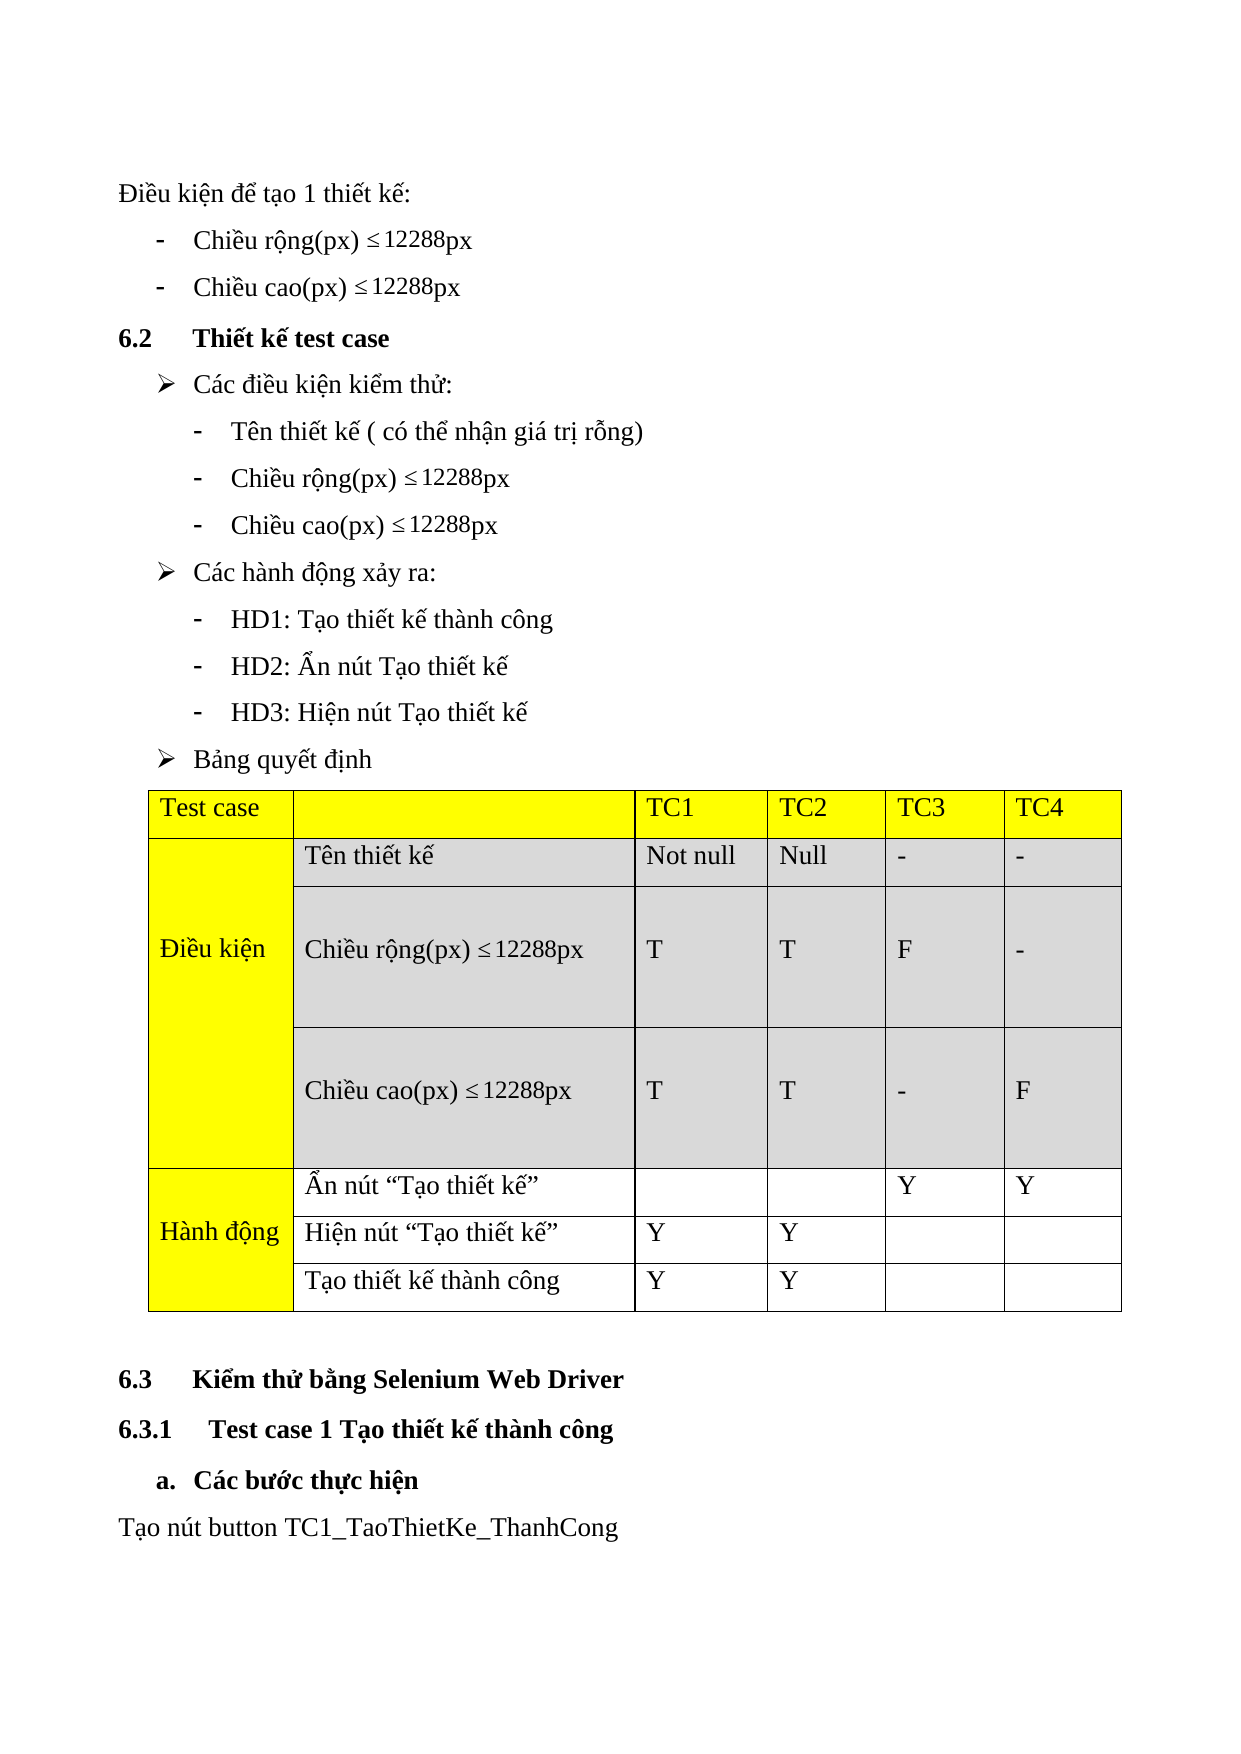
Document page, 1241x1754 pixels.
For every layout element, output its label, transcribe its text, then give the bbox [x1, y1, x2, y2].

table_cell Not null [636, 839, 767, 886]
table_cell T [768, 887, 885, 1027]
table_cell Y [636, 1264, 767, 1311]
list Các hành động xảy ra: [156, 556, 1122, 587]
table_cell Y [886, 1169, 1004, 1216]
table_cell Null [768, 839, 885, 886]
table_cell - [886, 1028, 1004, 1168]
table_cell F [886, 887, 1004, 1027]
text Tạo nút button TC1_TaoThietKe_ThanhCong [118, 1511, 1122, 1542]
table_header TC3 [886, 791, 1004, 838]
table_cell Y [1005, 1169, 1121, 1216]
text Điều kiện để tạo 1 thiết kế: [118, 177, 1122, 208]
subtitle Kiểm thử bằng Selenium Web Driver [118, 1363, 1122, 1394]
subtitle Test case 1 Tạo thiết kế thành công [118, 1414, 1122, 1445]
table_cell [1005, 1264, 1121, 1311]
list Chiều rộng(px) px [193, 462, 1122, 493]
table_cell Tạo thiết kế thành công [294, 1264, 634, 1311]
list Bảng quyết định [156, 743, 1122, 775]
table_cell Y [768, 1217, 885, 1263]
subtitle Thiết kế test case [118, 322, 1122, 353]
list HD1: Tạo thiết kế thành công [193, 603, 1122, 634]
table_header TC1 [636, 791, 767, 838]
table_cell Điều kiện [149, 839, 293, 1168]
list Chiều cao(px) px [193, 509, 1122, 540]
table_cell T [636, 887, 767, 1027]
table_cell Hiện nút “Tạo thiết kế” [294, 1217, 634, 1263]
table_cell Hành động [149, 1169, 293, 1311]
list Tên thiết kế ( có thể nhận giá trị rỗng) [193, 415, 1122, 447]
list Chiều cao(px) px [156, 271, 1122, 302]
table_cell Chiều cao(px) px [294, 1028, 634, 1168]
list Chiều rộng(px) px [156, 224, 1122, 255]
table_header TC4 [1005, 791, 1121, 838]
table_header [294, 791, 634, 838]
table_header TC2 [768, 791, 885, 838]
table_cell [1005, 1217, 1121, 1263]
table_cell - [1005, 839, 1121, 886]
list HD3: Hiện nút Tạo thiết kế [193, 697, 1122, 728]
table_cell Chiều rộng(px) px [294, 887, 634, 1027]
table_cell Y [768, 1264, 885, 1311]
subtitle Các bước thực hiện [156, 1464, 1122, 1496]
table_cell Y [636, 1217, 767, 1263]
table_cell - [1005, 887, 1121, 1027]
table_cell [886, 1264, 1004, 1311]
table_cell T [636, 1028, 767, 1168]
table_cell T [768, 1028, 885, 1168]
table_cell [886, 1217, 1004, 1263]
table_cell Ẩn nút “Tạo thiết kế” [294, 1169, 634, 1216]
list HD2: Ẩn nút Tạo thiết kế [193, 650, 1122, 681]
table_header Test case [149, 791, 293, 838]
table_cell - [886, 839, 1004, 886]
table_cell F [1005, 1028, 1121, 1168]
table_cell [768, 1169, 885, 1216]
list Các điều kiện kiểm thử: [156, 368, 1122, 400]
table_cell [636, 1169, 767, 1216]
table_cell Tên thiết kế [294, 839, 634, 886]
